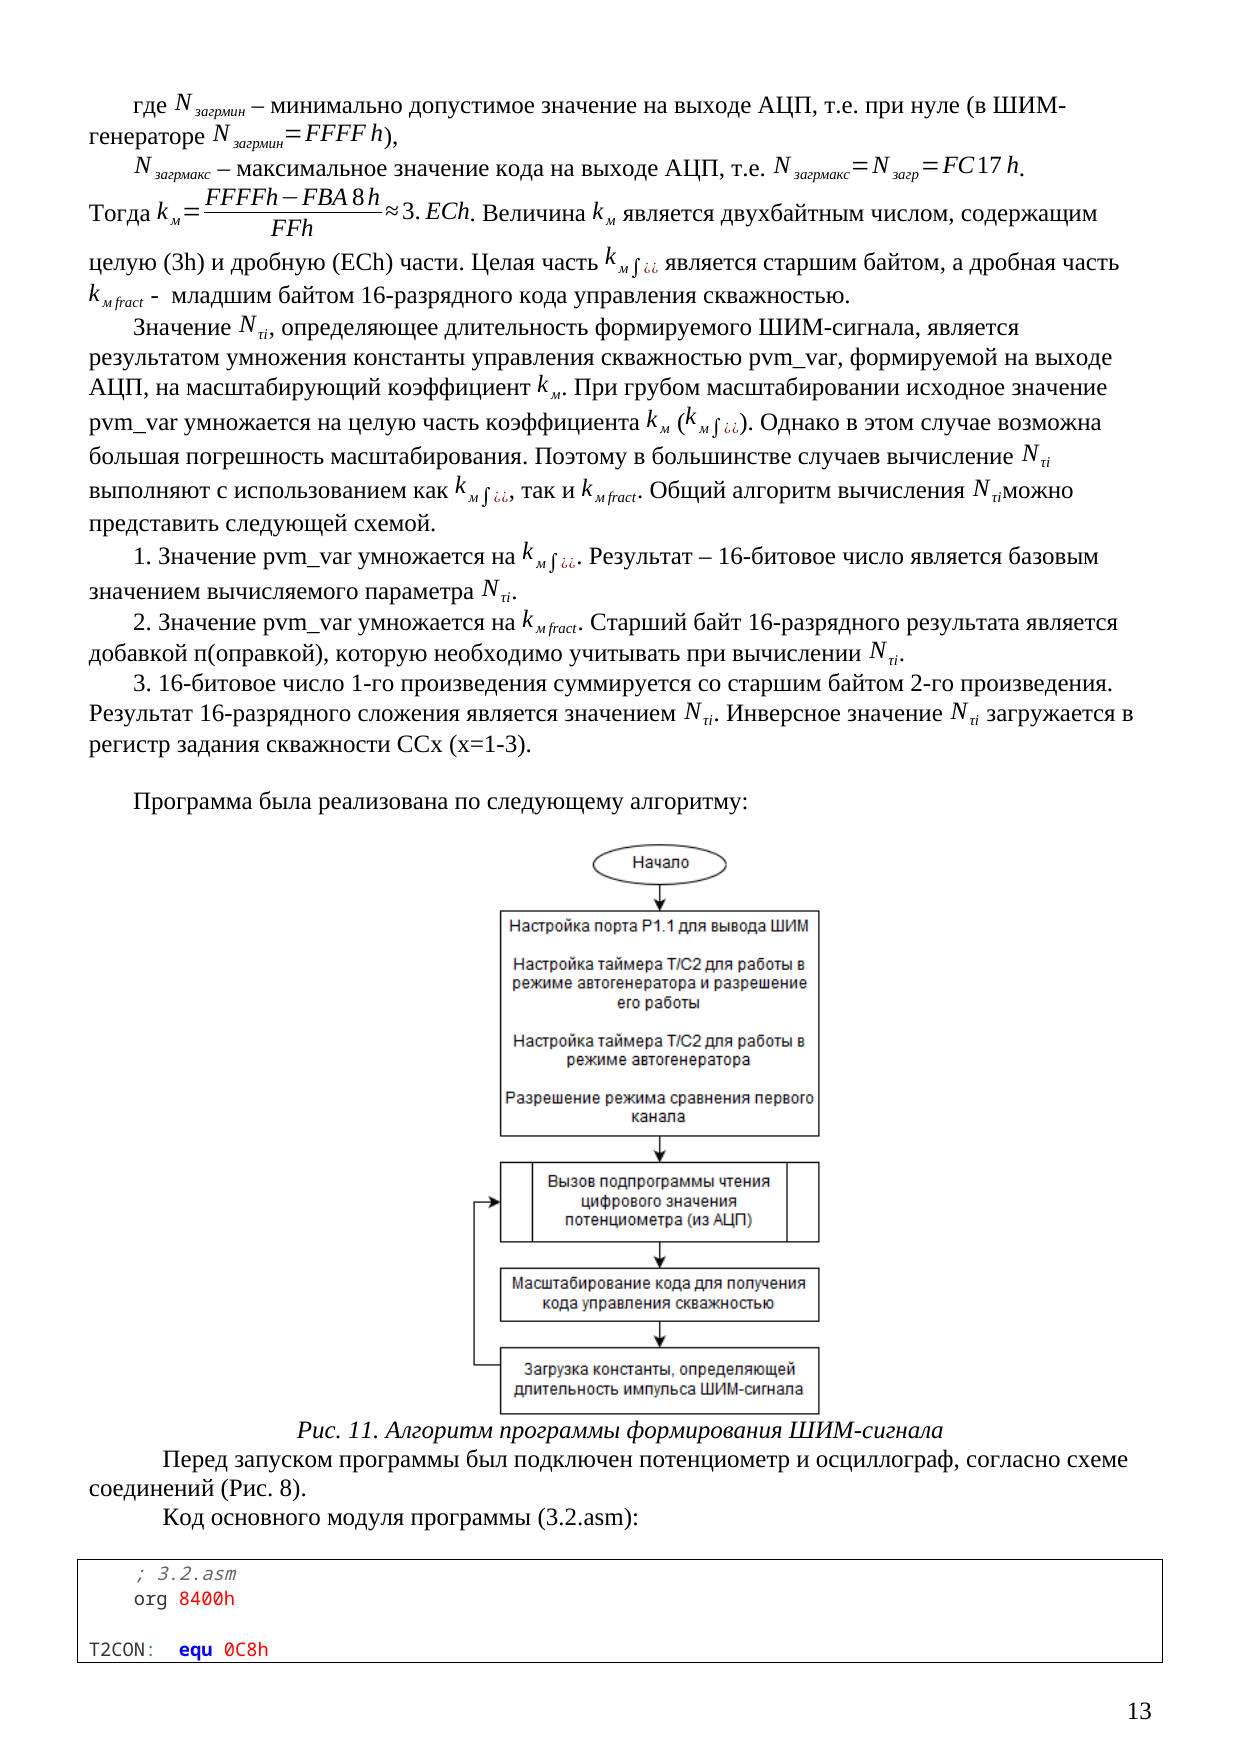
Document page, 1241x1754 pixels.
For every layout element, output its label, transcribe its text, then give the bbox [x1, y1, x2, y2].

text Программа была реализована по следующему алгоритму: [89, 786, 1152, 815]
text 1. Значение pvm_var умножается на . Результат – 16-битовое число является базовым значением вычисляемого параметра . [89, 537, 1152, 606]
text Код основного модуля программы (3.2.asm): [89, 1502, 1152, 1530]
text Рис. 11. Алгоритм программы формирования ШИМ-сигнала [89, 1415, 1152, 1444]
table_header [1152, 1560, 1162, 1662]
text Перед запуском программы был подключен потенциометр и осциллограф, согласно схеме соединений (Рис. 8). [89, 1444, 1152, 1502]
text 2. Значение pvm_var умножается на . Старший байт 16-разрядного результата является добавкой п(оправкой), которую необходимо учитывать при вычислении . [89, 606, 1152, 668]
picture [463, 843, 821, 1416]
text Значение , определяющее длительность формируемого ШИМ-сигнала, является результатом умножения константы управления скважностью pvm_var, формируемой на выходе АЦП, на масштабирующий коэффициент . При грубом масштабировании исходное значение pvm_var умножается на целую часть коэффициента (). Однако в этом случае возможна большая погрешность масштабирования. Поэтому в большинстве случаев вычисление выполняют с использованием как , так и . Общий алгоритм вычисления можно представить следующей схемой. [89, 311, 1152, 537]
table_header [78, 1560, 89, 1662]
text Тогда . Величина является двухбайтным числом, содержащим целую (3h) и дробную (ECh) части. Целая часть является старшим байтом, а дробная часть - младшим байтом 16-разрядного кода управления скважностью. [89, 183, 1152, 311]
text – максимальное значение кода на выходе АЦП, т.е. . [89, 151, 1152, 183]
text 3. 16-битовое число 1-го произведения суммируется со старшим байтом 2-го произведения. Результат 16-разрядного сложения является значением . Инверсное значение загружается в регистр задания скважности ССх (х=1-3). [89, 668, 1152, 757]
text где – минимально допустимое значение на выходе АЦП, т.е. при нуле (в ШИМ-генераторе ), [89, 89, 1152, 151]
